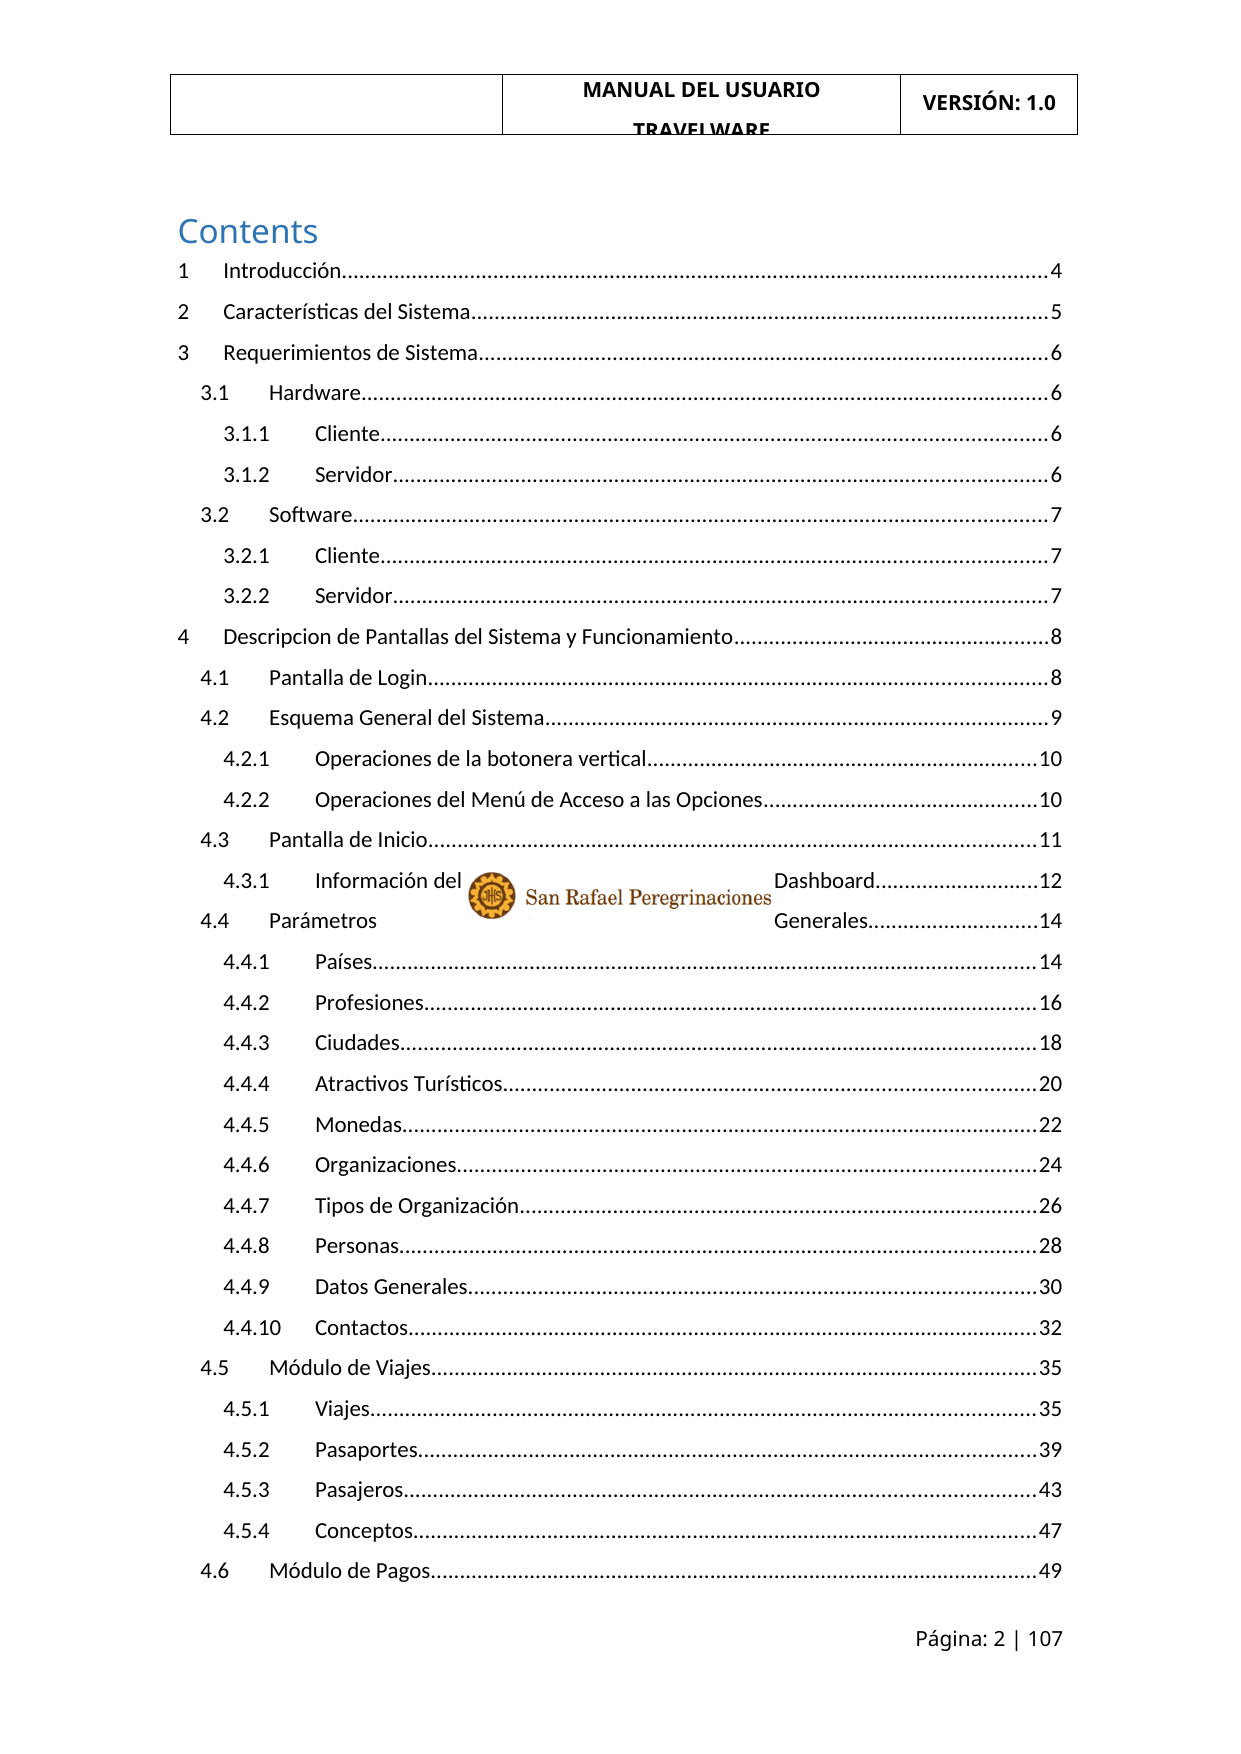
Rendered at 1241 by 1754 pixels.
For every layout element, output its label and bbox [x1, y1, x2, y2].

picture [466, 869, 774, 920]
